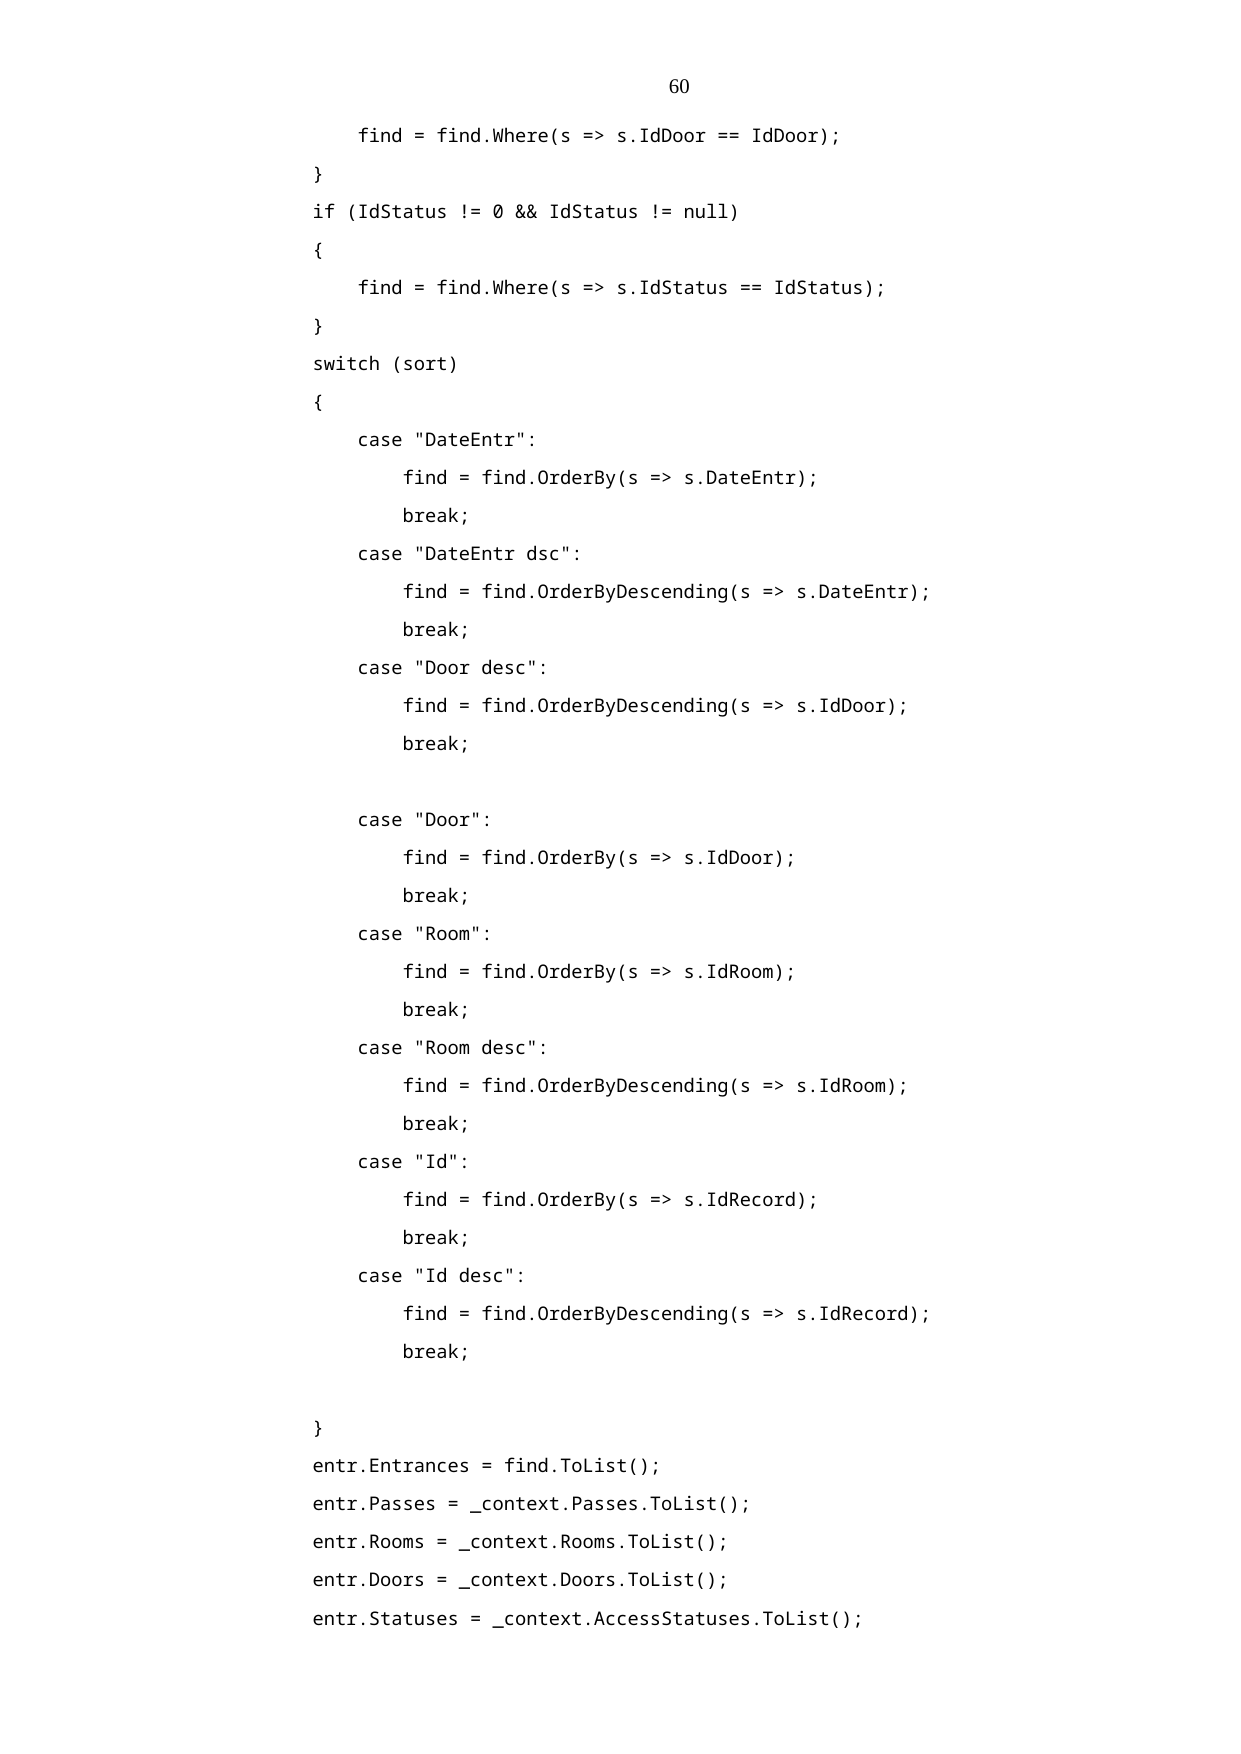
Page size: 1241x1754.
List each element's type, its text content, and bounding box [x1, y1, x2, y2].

text switch (sort) [177, 350, 1181, 376]
text case "Door desc": [177, 654, 1181, 680]
text { [177, 236, 1181, 262]
text break; [177, 1339, 1181, 1364]
text find = find.OrderBy(s => s.DateEntr); [177, 464, 1181, 490]
text case "DateEntr dsc": [177, 540, 1181, 566]
text entr.Doors = _context.Doors.ToList(); [177, 1567, 1181, 1592]
text entr.Passes = _context.Passes.ToList(); [177, 1491, 1181, 1516]
text break; [177, 996, 1181, 1022]
text } [177, 160, 1181, 186]
text case "Id": [177, 1148, 1181, 1174]
text case "Room": [177, 920, 1181, 946]
text break; [177, 616, 1181, 642]
text break; [177, 502, 1181, 528]
text break; [177, 1111, 1181, 1136]
text } [177, 312, 1181, 338]
text find = find.OrderByDescending(s => s.DateEntr); [177, 578, 1181, 604]
text case "Door": [177, 806, 1181, 832]
text entr.Entrances = find.ToList(); [177, 1453, 1181, 1478]
text { [177, 388, 1181, 414]
text find = find.OrderByDescending(s => s.IdRoom); [177, 1072, 1181, 1098]
text find = find.Where(s => s.IdStatus == IdStatus); [177, 274, 1181, 299]
text break; [177, 730, 1181, 756]
text case "Room desc": [177, 1034, 1181, 1060]
text find = find.OrderByDescending(s => s.IdDoor); [177, 692, 1181, 718]
text find = find.OrderByDescending(s => s.IdRecord); [177, 1301, 1181, 1326]
text find = find.OrderBy(s => s.IdRecord); [177, 1187, 1181, 1212]
text entr.Rooms = _context.Rooms.ToList(); [177, 1529, 1181, 1554]
text entr.Statuses = _context.AccessStatuses.ToList(); [177, 1605, 1181, 1630]
text break; [177, 1224, 1181, 1250]
text if (IdStatus != 0 && IdStatus != null) [177, 198, 1181, 223]
text case "Id desc": [177, 1263, 1181, 1288]
text break; [177, 882, 1181, 908]
text find = find.Where(s => s.IdDoor == IdDoor); [177, 122, 1181, 147]
text case "DateEntr": [177, 426, 1181, 452]
text find = find.OrderBy(s => s.IdDoor); [177, 844, 1181, 870]
text } [177, 1415, 1181, 1440]
text find = find.OrderBy(s => s.IdRoom); [177, 958, 1181, 984]
